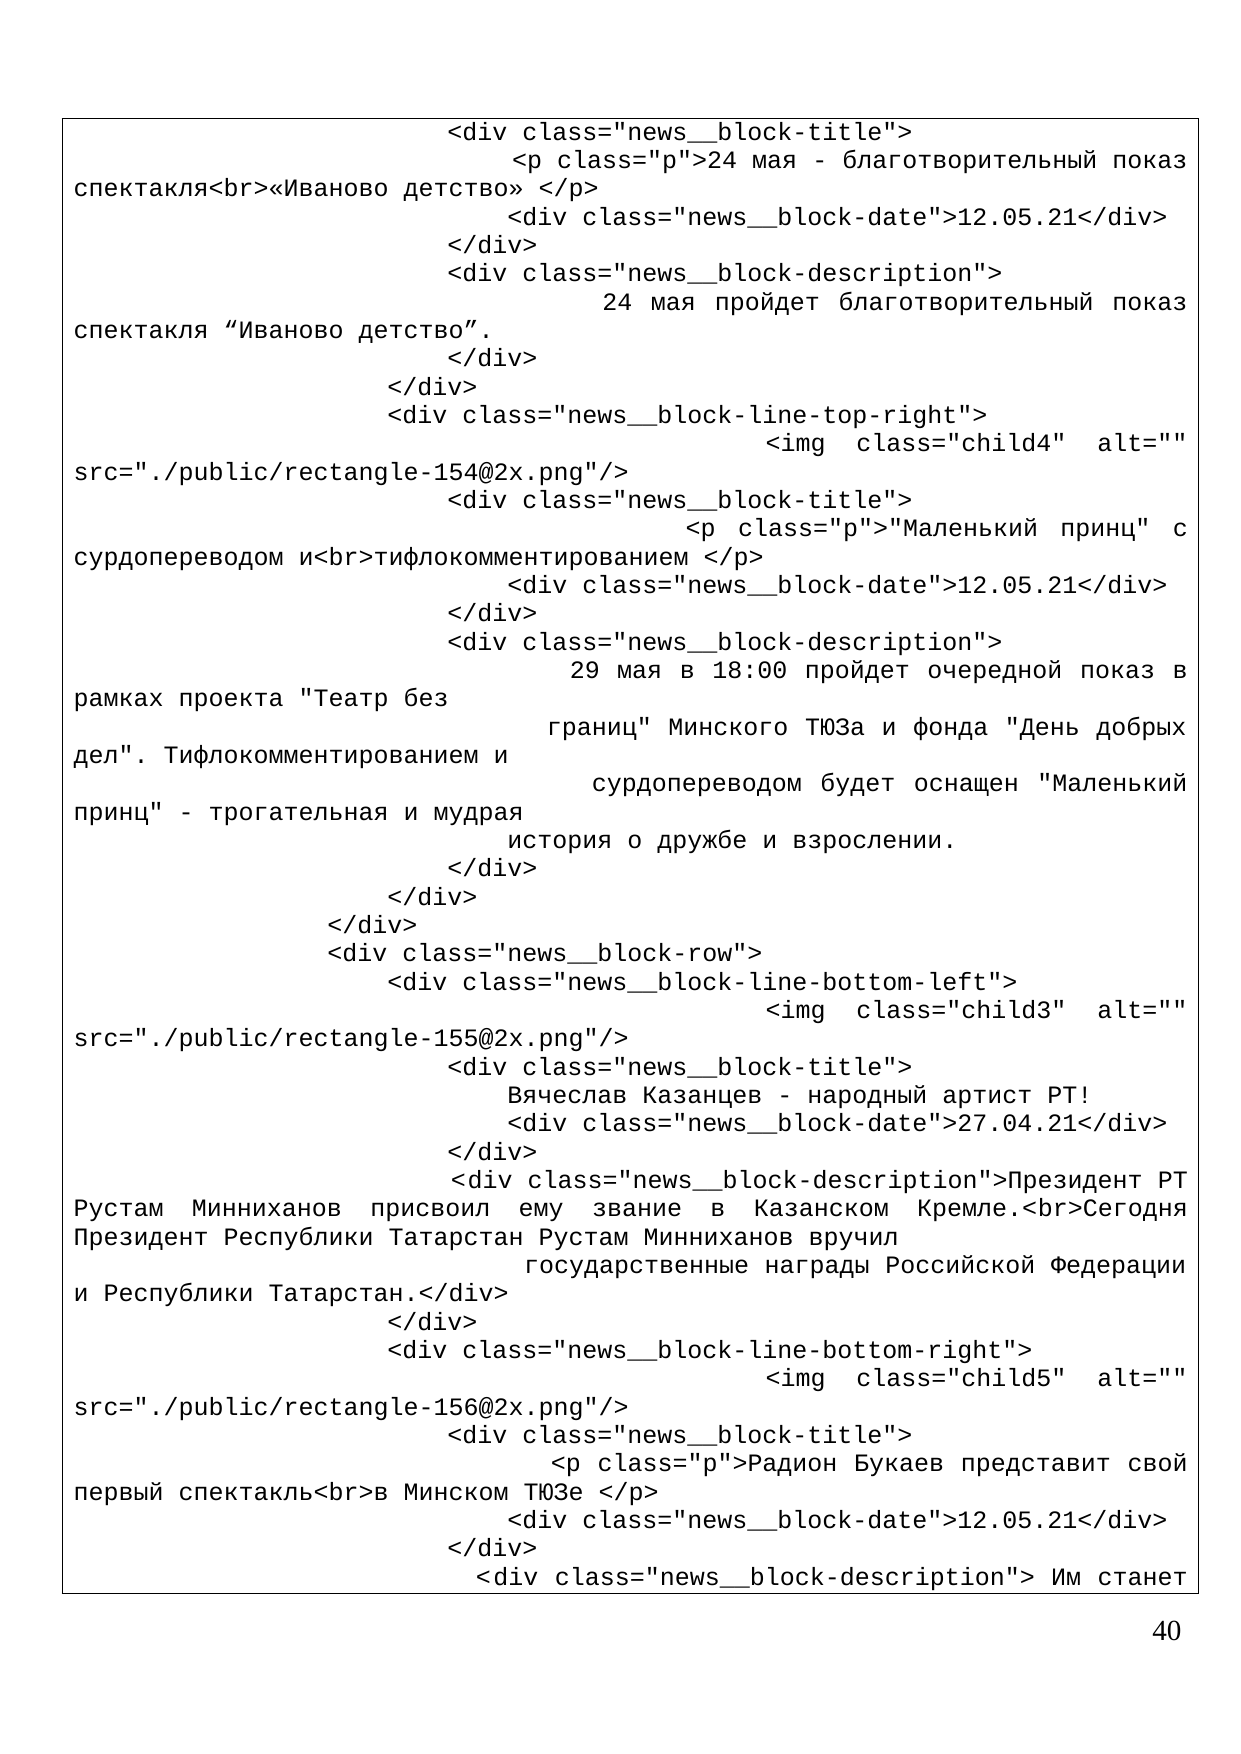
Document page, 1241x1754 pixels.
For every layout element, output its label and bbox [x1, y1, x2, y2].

table_header [63, 119, 1198, 1592]
